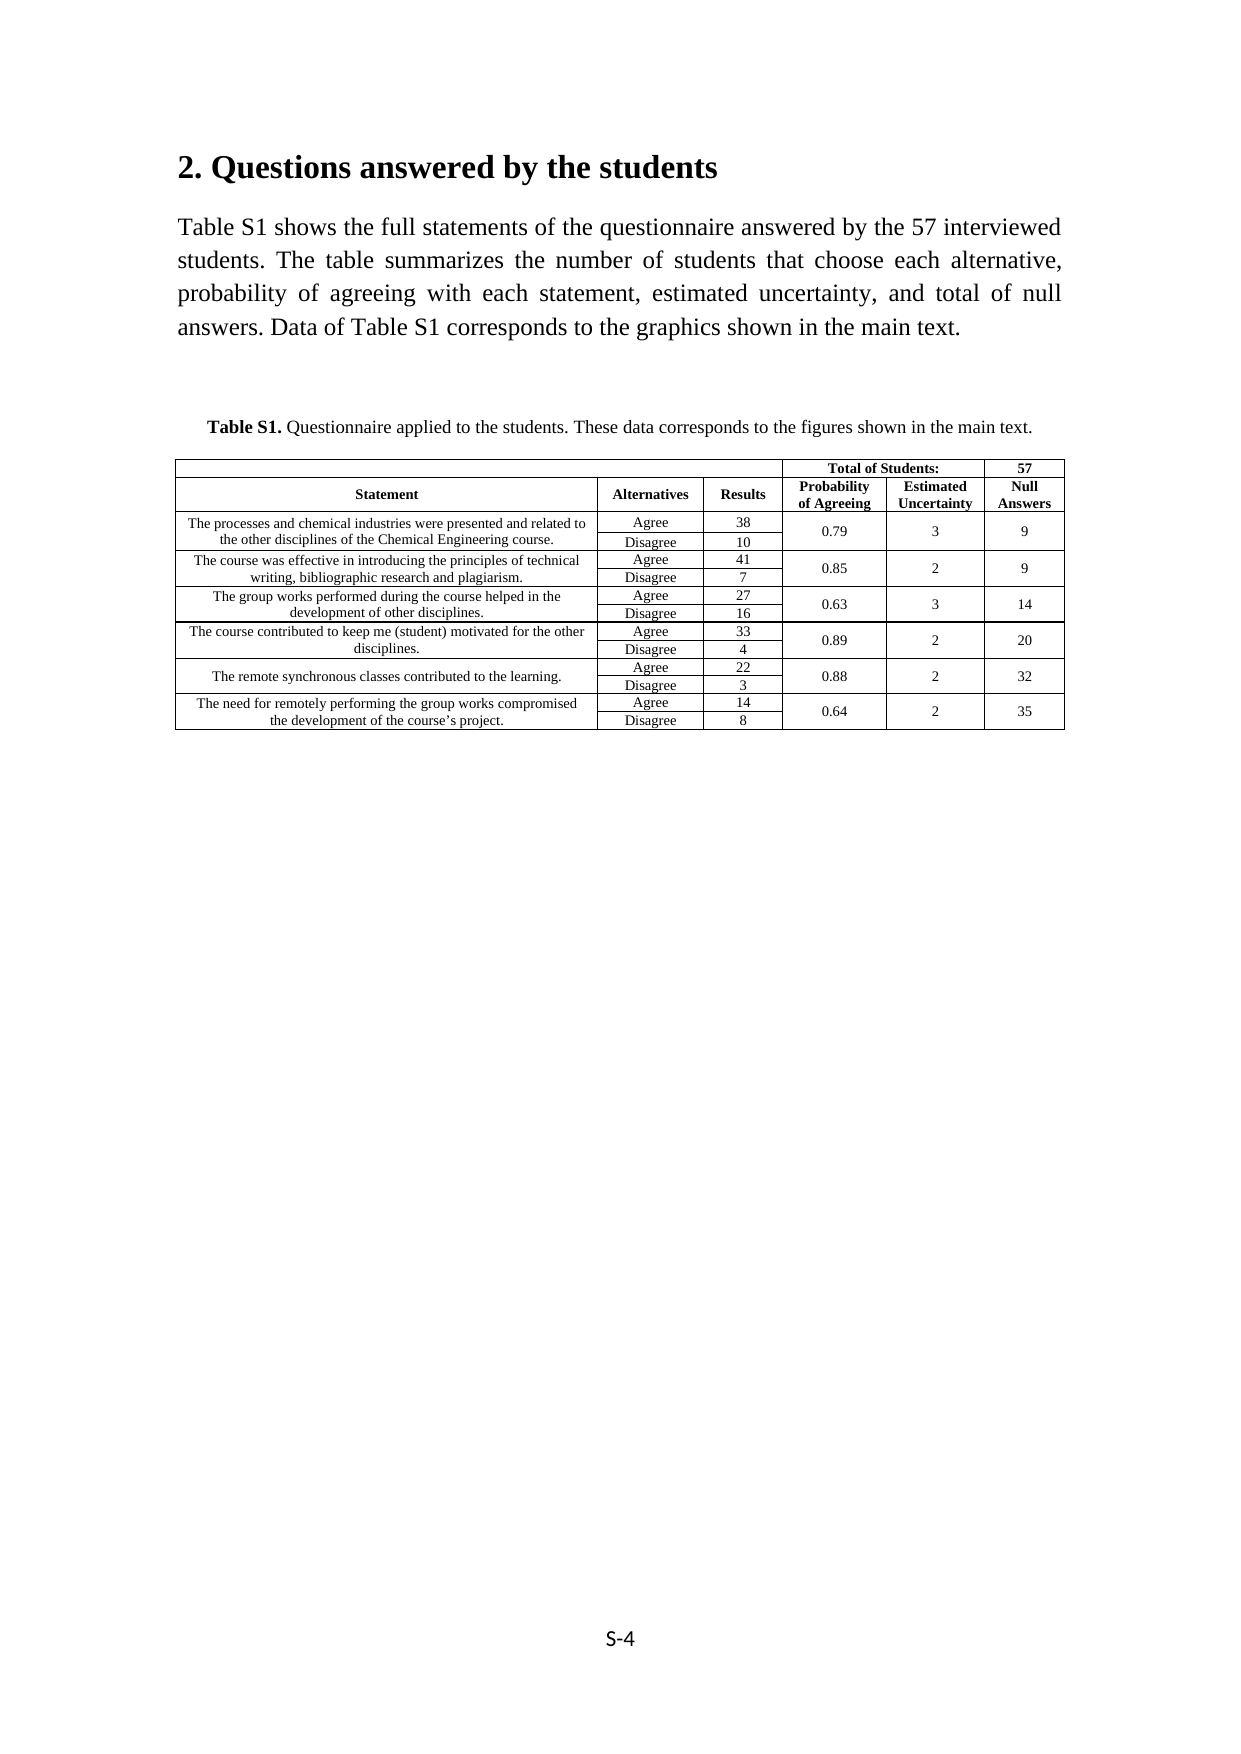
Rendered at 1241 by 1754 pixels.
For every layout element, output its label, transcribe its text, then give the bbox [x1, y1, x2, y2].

table_cell 7 [704, 569, 782, 586]
table_header Total of Students: [783, 460, 984, 477]
table_cell Disagree [598, 676, 703, 693]
table_cell Disagree [598, 569, 703, 586]
text Table S1. Questionnaire applied to the students. These data corresponds to the figures shown in the main text. [177, 416, 1063, 438]
table_cell 3 [887, 587, 984, 621]
table_cell 3 [704, 676, 782, 693]
table_cell Disagree [598, 533, 703, 550]
table_cell 0.88 [783, 659, 886, 693]
table_cell 2 [887, 623, 984, 657]
table_cell 27 [704, 587, 782, 603]
table_cell Agree [598, 623, 703, 640]
table_cell 35 [985, 694, 1064, 729]
table_cell The remote synchronous classes contributed to the learning. [176, 659, 597, 693]
table_cell 8 [704, 712, 782, 729]
table_cell 14 [704, 694, 782, 711]
table_cell Agree [598, 694, 703, 711]
text Table S1 shows the full statements of the questionnaire answered by the 57 interviewed students. The table summarizes the number of students that choose each alternative, probability of agreeing with each statement, estimated uncertainty, and total of null answers. Data of Table S1 corresponds to the graphics shown in the main text. [177, 212, 1063, 340]
table_cell Agree [598, 512, 703, 532]
table_cell 9 [985, 512, 1064, 550]
table_cell 22 [704, 659, 782, 675]
table_cell The course was effective in introducing the principles of technical writing, bibliographic research and plagiarism. [176, 551, 597, 586]
table_cell 10 [704, 533, 782, 550]
table_header 57 [985, 460, 1064, 477]
table_cell 2 [887, 659, 984, 693]
table_cell Results [704, 478, 782, 511]
text 2. Questions answered by the students [177, 148, 1063, 186]
table_cell Agree [598, 659, 703, 675]
table_cell 41 [704, 551, 782, 568]
table_cell 14 [985, 587, 1064, 621]
table_cell 2 [887, 551, 984, 586]
table_cell 20 [985, 623, 1064, 657]
table_cell 32 [985, 659, 1064, 693]
table_cell Probability of Agreeing [783, 478, 886, 511]
table_cell Statement [176, 478, 597, 511]
table_cell 0.79 [783, 512, 886, 550]
table_cell Disagree [598, 712, 703, 729]
table_cell The group works performed during the course helped in the development of other disciplines. [176, 587, 597, 621]
table_cell Agree [598, 551, 703, 568]
table_cell Null Answers [985, 478, 1064, 511]
table_cell 0.85 [783, 551, 886, 586]
table_header [176, 460, 782, 477]
table_cell 16 [704, 605, 782, 621]
table_cell 33 [704, 623, 782, 640]
table_cell Disagree [598, 641, 703, 657]
table_cell 4 [704, 641, 782, 657]
table_cell Estimated Uncertainty [887, 478, 984, 511]
table_cell The course contributed to keep me (student) motivated for the other disciplines. [176, 623, 597, 657]
table_cell The processes and chemical industries were presented and related to the other disciplines of the Chemical Engineering course. [176, 512, 597, 550]
table_cell Agree [598, 587, 703, 603]
table_cell 2 [887, 694, 984, 729]
table_cell The need for remotely performing the group works compromised the development of the course’s project. [176, 694, 597, 729]
table_cell 0.89 [783, 623, 886, 657]
table_cell 9 [985, 551, 1064, 586]
table_cell 3 [887, 512, 984, 550]
table_cell Disagree [598, 605, 703, 621]
table_cell 0.63 [783, 587, 886, 621]
table_cell 38 [704, 512, 782, 532]
table_cell Alternatives [598, 478, 703, 511]
table_cell 0.64 [783, 694, 886, 729]
